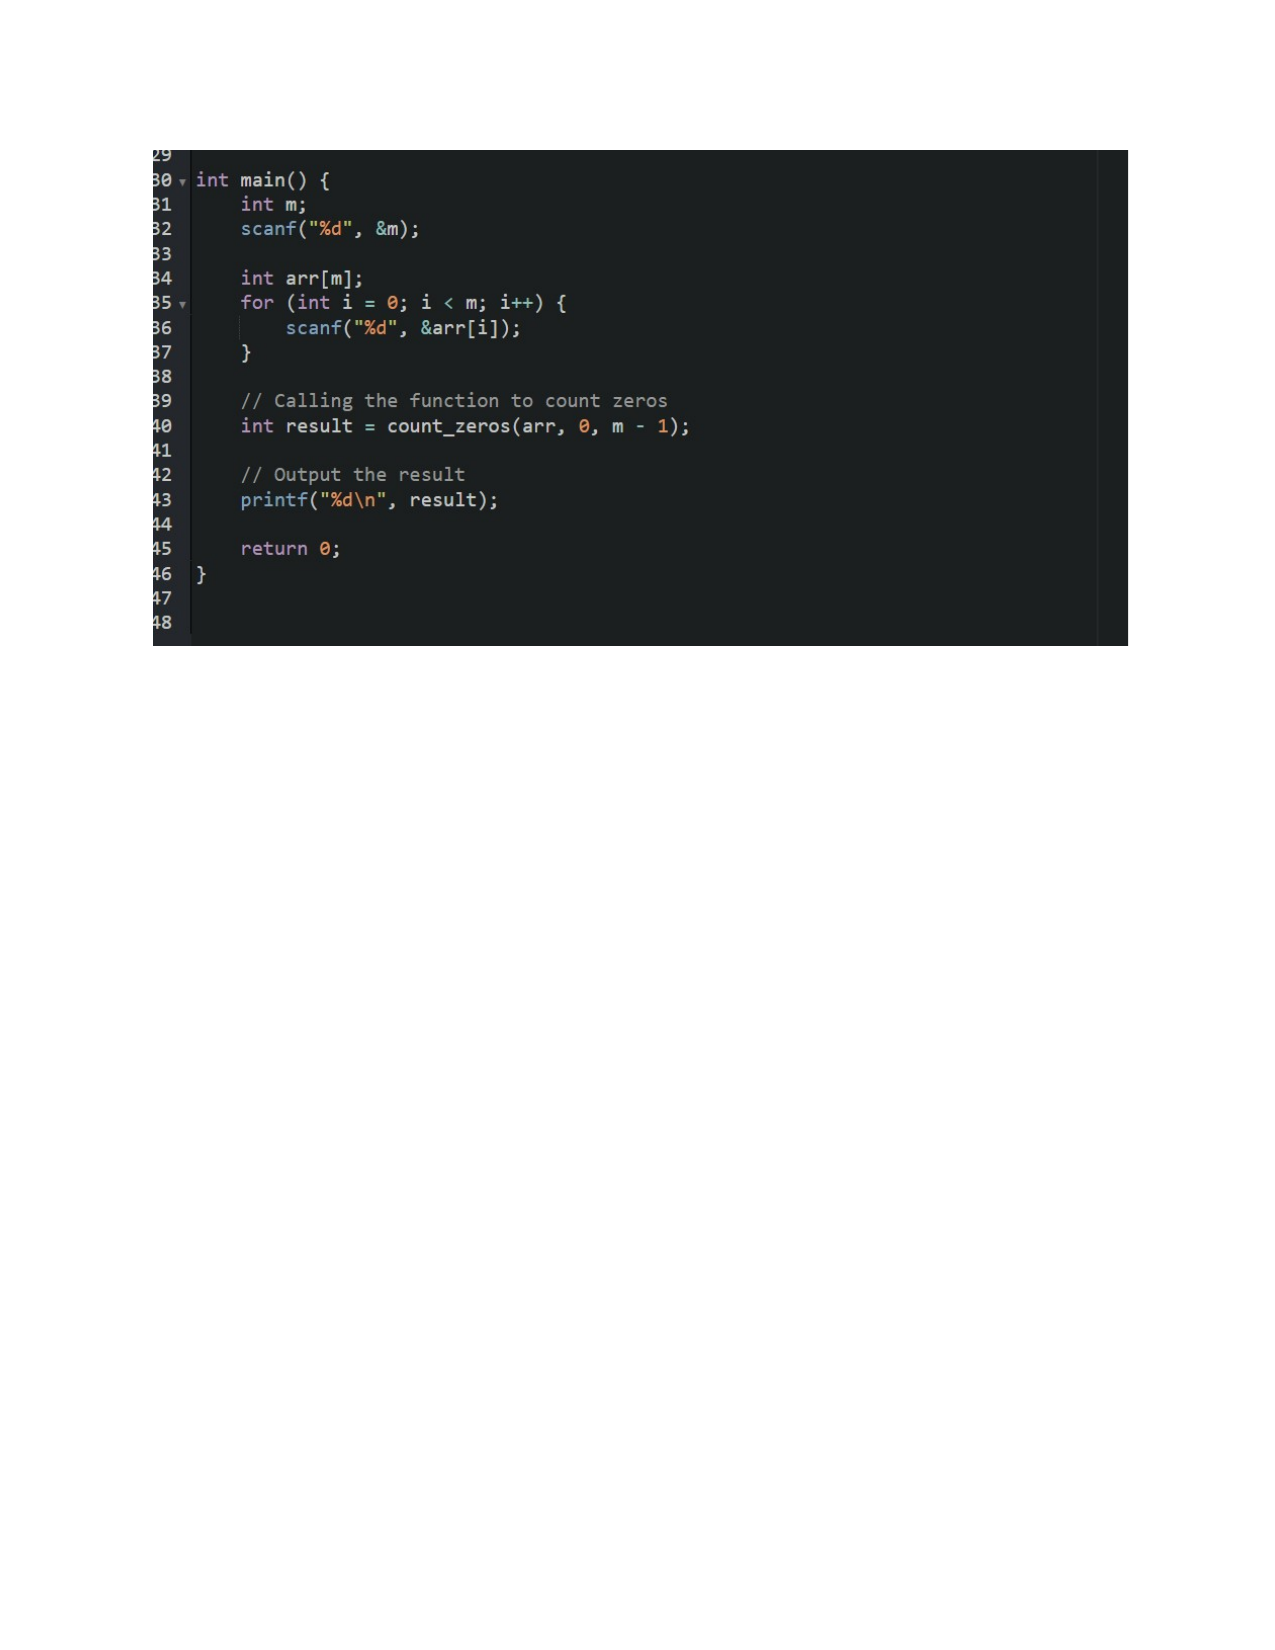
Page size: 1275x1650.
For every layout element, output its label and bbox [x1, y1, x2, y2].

picture [153, 150, 1129, 646]
